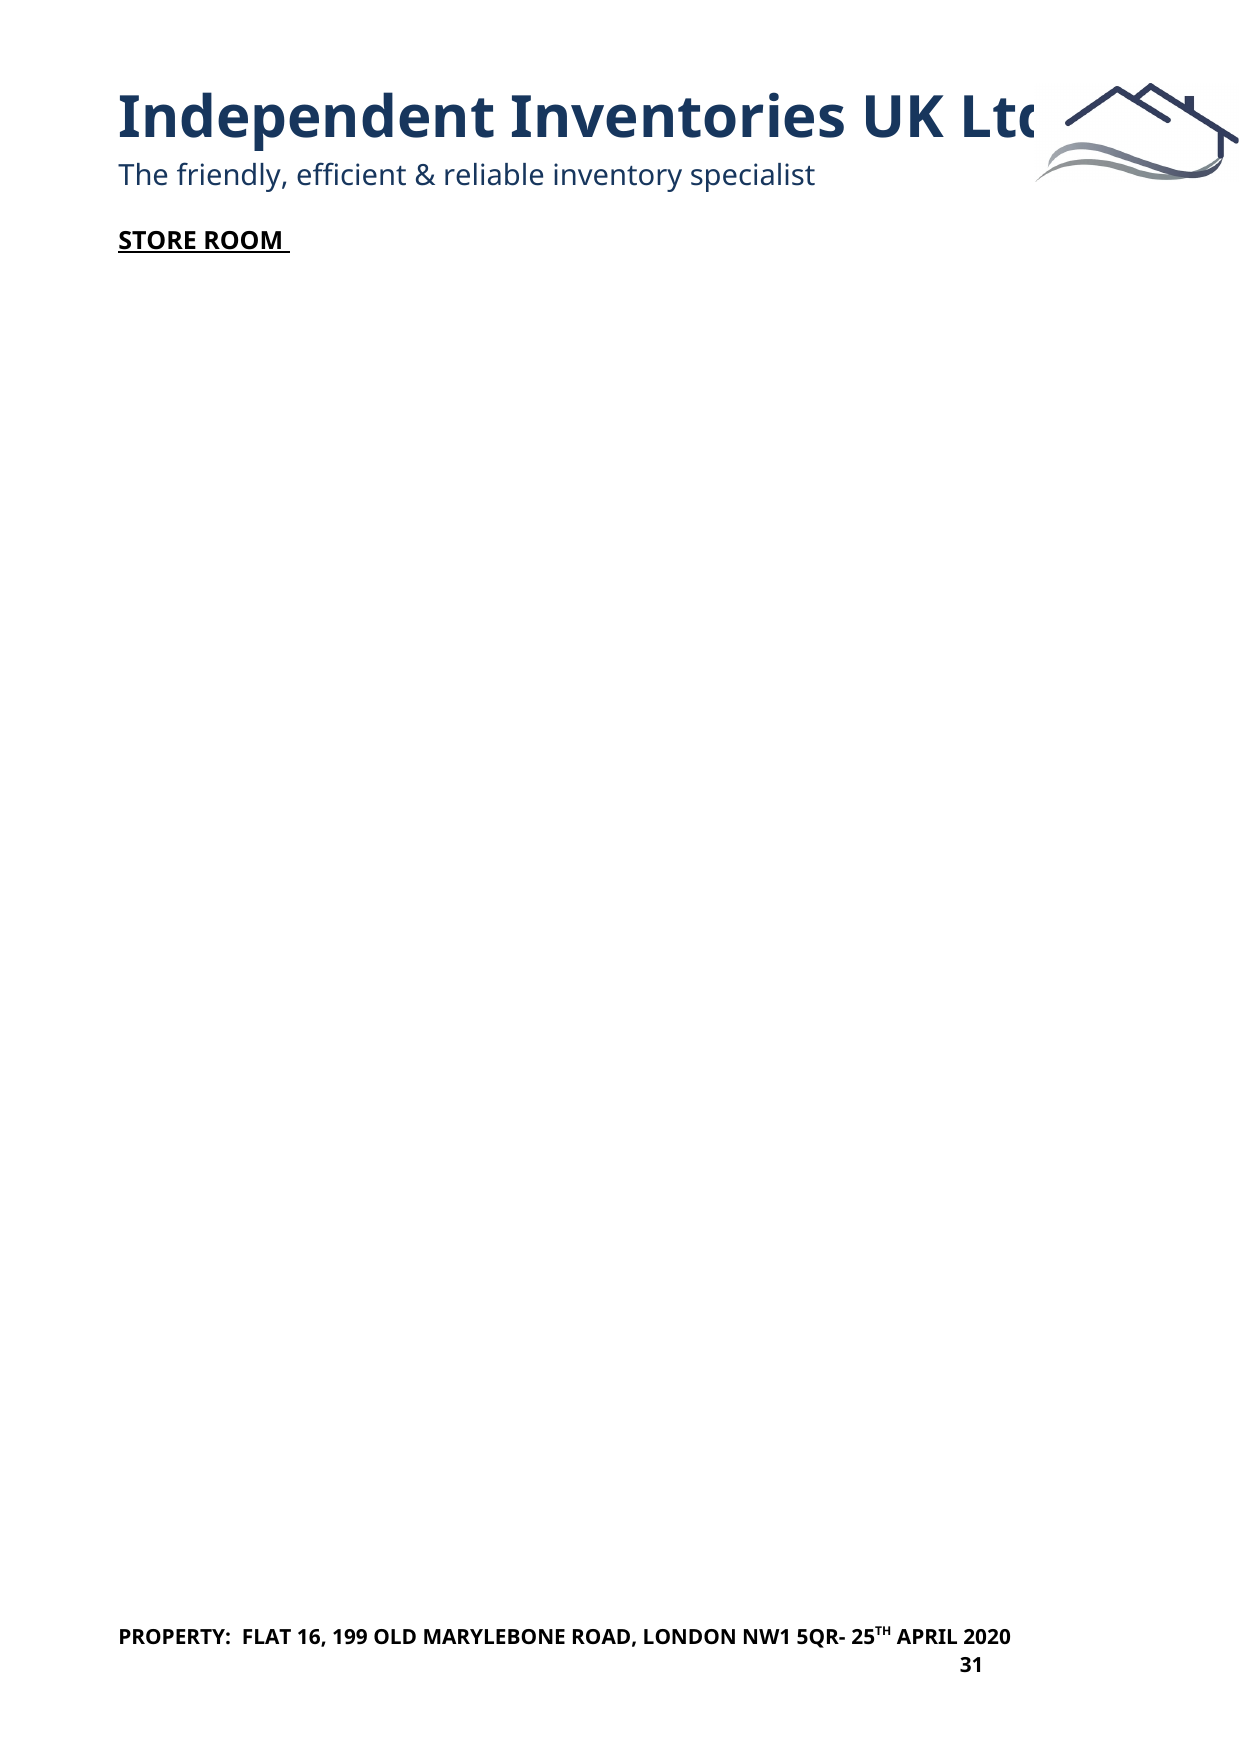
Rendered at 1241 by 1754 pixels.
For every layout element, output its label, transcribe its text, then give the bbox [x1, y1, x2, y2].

picture [1034, 83, 1239, 181]
text STORE ROOM [118, 223, 1087, 257]
